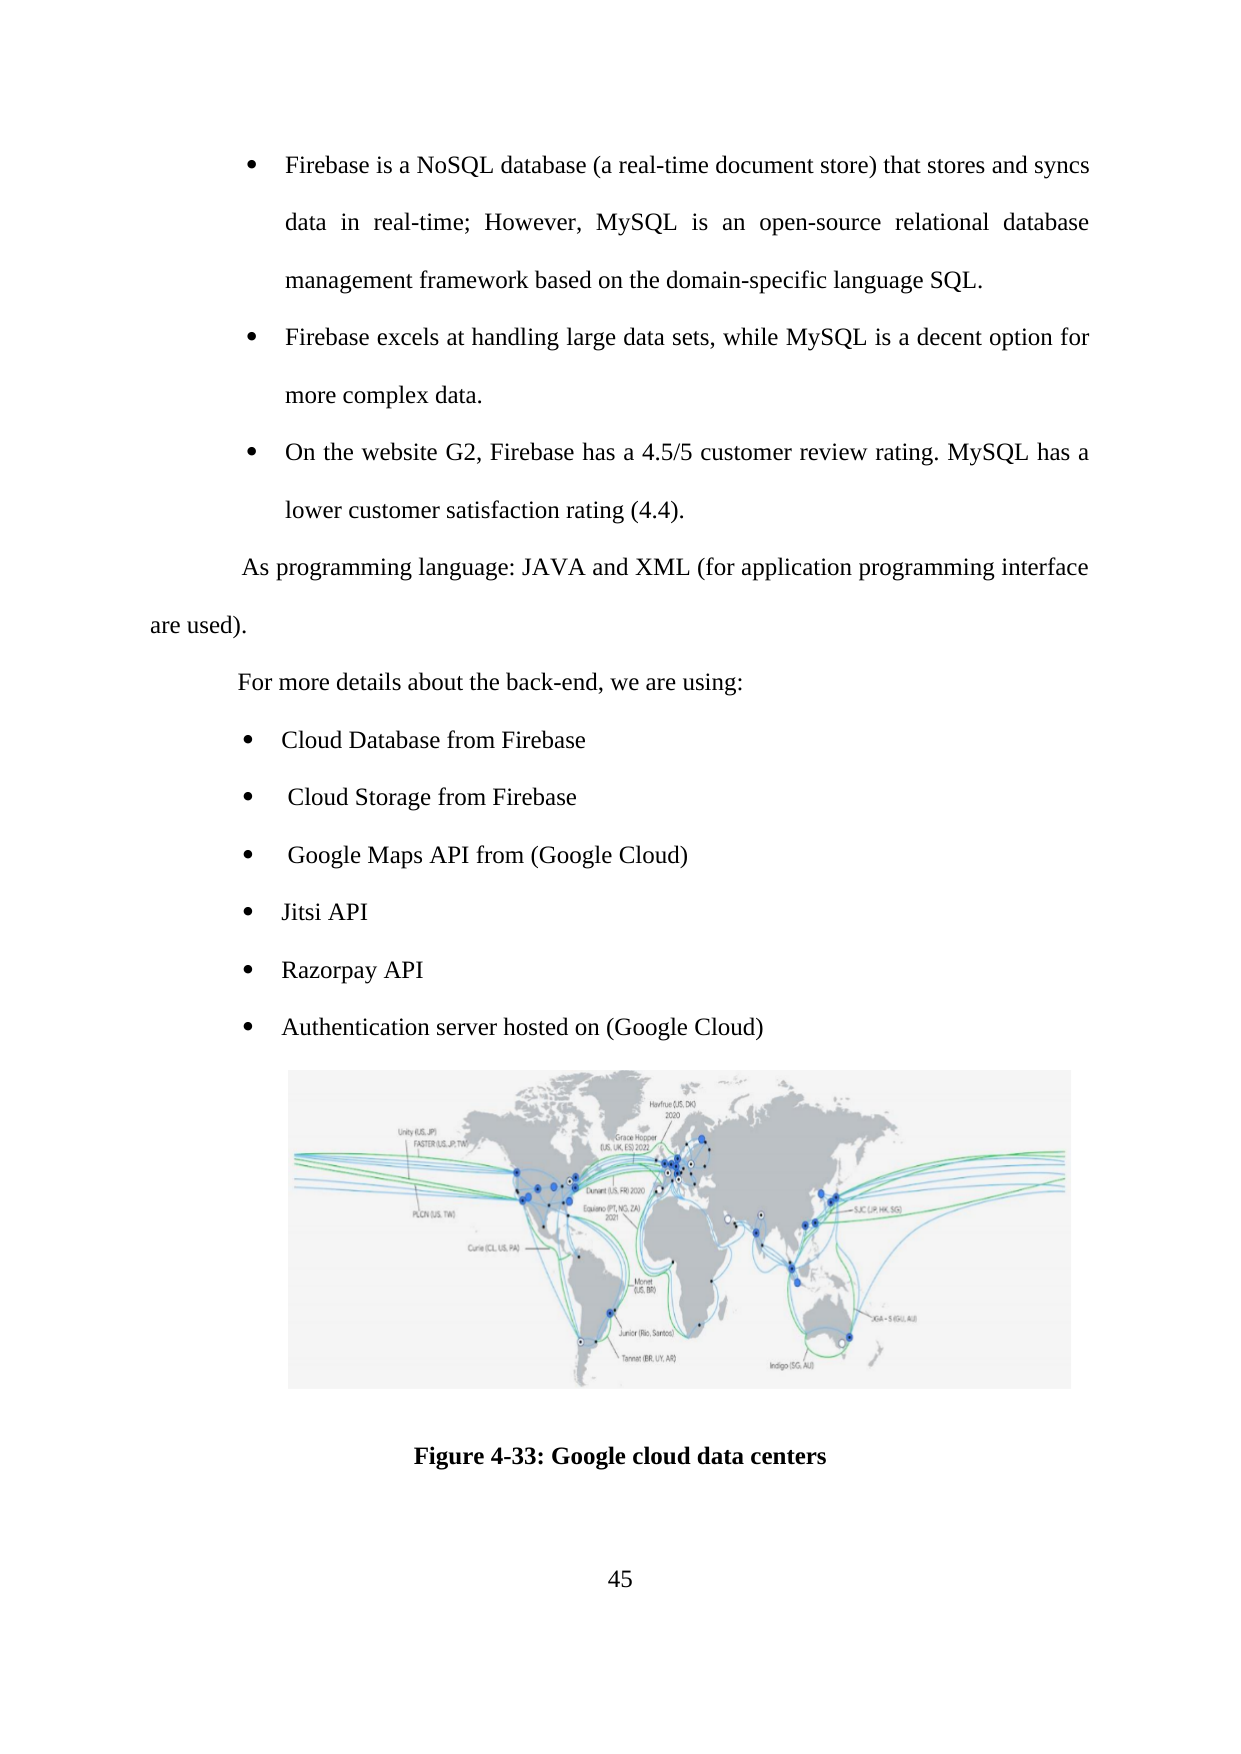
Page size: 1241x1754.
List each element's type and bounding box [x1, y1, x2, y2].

picture [288, 1070, 1084, 1400]
